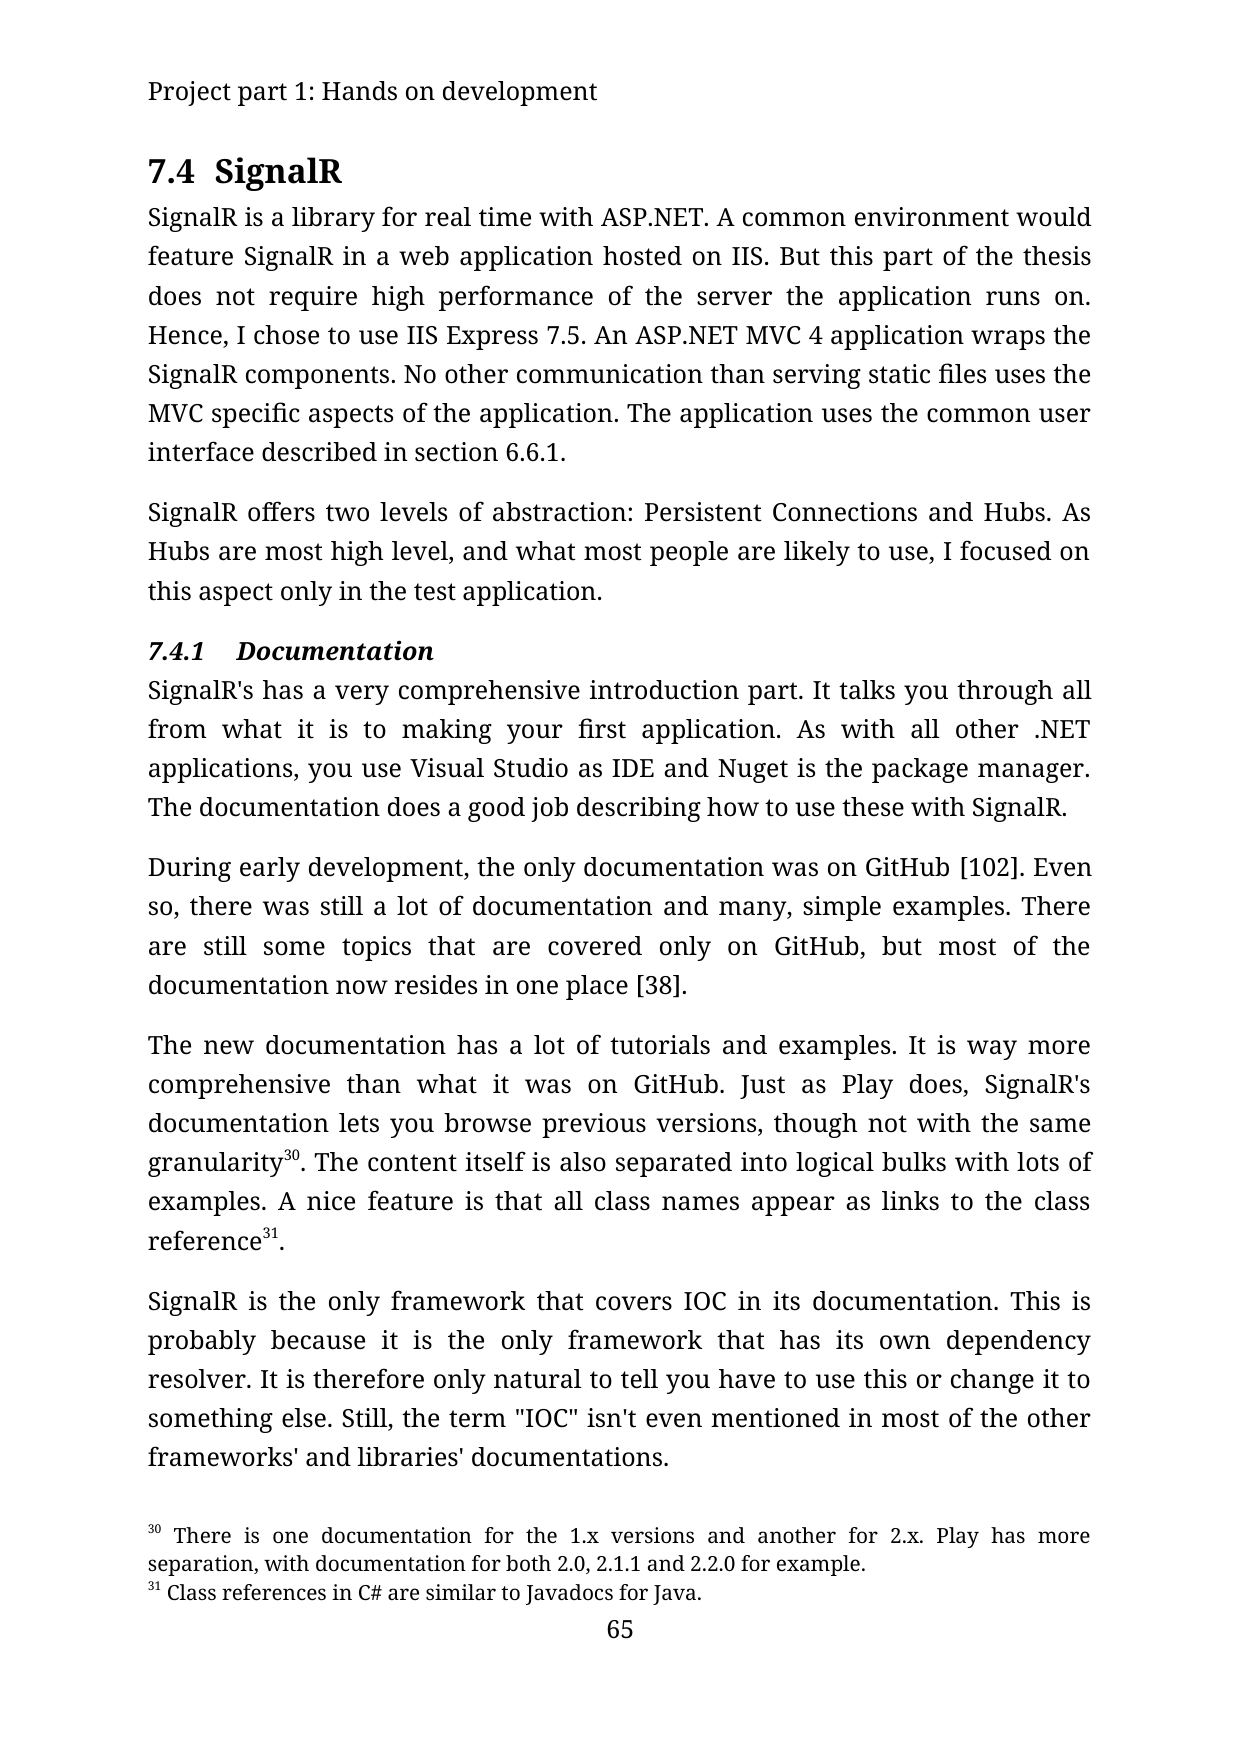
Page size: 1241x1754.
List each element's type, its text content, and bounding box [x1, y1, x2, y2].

text SignalR offers two levels of abstraction: Persistent Connections and Hubs. As Hubs are most high level, and what most people are likely to use, I focused on this aspect only in the test application. [148, 495, 1092, 607]
text The new documentation has a lot of tutorials and examples. It is way more comprehensive than what it was on GitHub. Just as Play does, SignalR's documentation lets you browse previous versions, though not with the same granularity. The content itself is also separated into logical bulks with lots of examples. A nice feature is that all class names appear as links to the class reference. [148, 1027, 1092, 1257]
text SignalR is a library for real time with ASP.NET. A common environment would feature SignalR in a web application hosted on IIS. But this part of the thesis does not require high performance of the server the application runs on. Hence, I chose to use IIS Express 7.5. An ASP.NET MVC 4 application wraps the SignalR components. No other communication than serving static files uses the MVC specific aspects of the application. The application uses the common user interface described in section 6.6.1. [148, 200, 1092, 469]
text SignalR is the only framework that covers IOC in its documentation. This is probably because it is the only framework that has its own dependency resolver. It is therefore only natural to tell you have to use this or change it to something else. Still, the term "IOC" isn't even mentioned in most of the other frameworks' and libraries' documentations. [148, 1283, 1092, 1474]
subtitle Documentation [148, 633, 1092, 667]
text SignalR's has a very comprehensive introduction part. It talks you through all from what it is to making your first application. As with all other .NET applications, you use Visual Studio as IDE and Nuget is the package manager. The documentation does a good job describing how to use these with SignalR. [148, 672, 1092, 824]
text During early development, the only documentation was on GitHub [102]. Even so, there was still a lot of documentation and many, simple examples. There are still some topics that are covered only on GitHub, but most of the documentation now resides in one place [38]. [148, 850, 1092, 1001]
subtitle SignalR [148, 148, 1092, 193]
